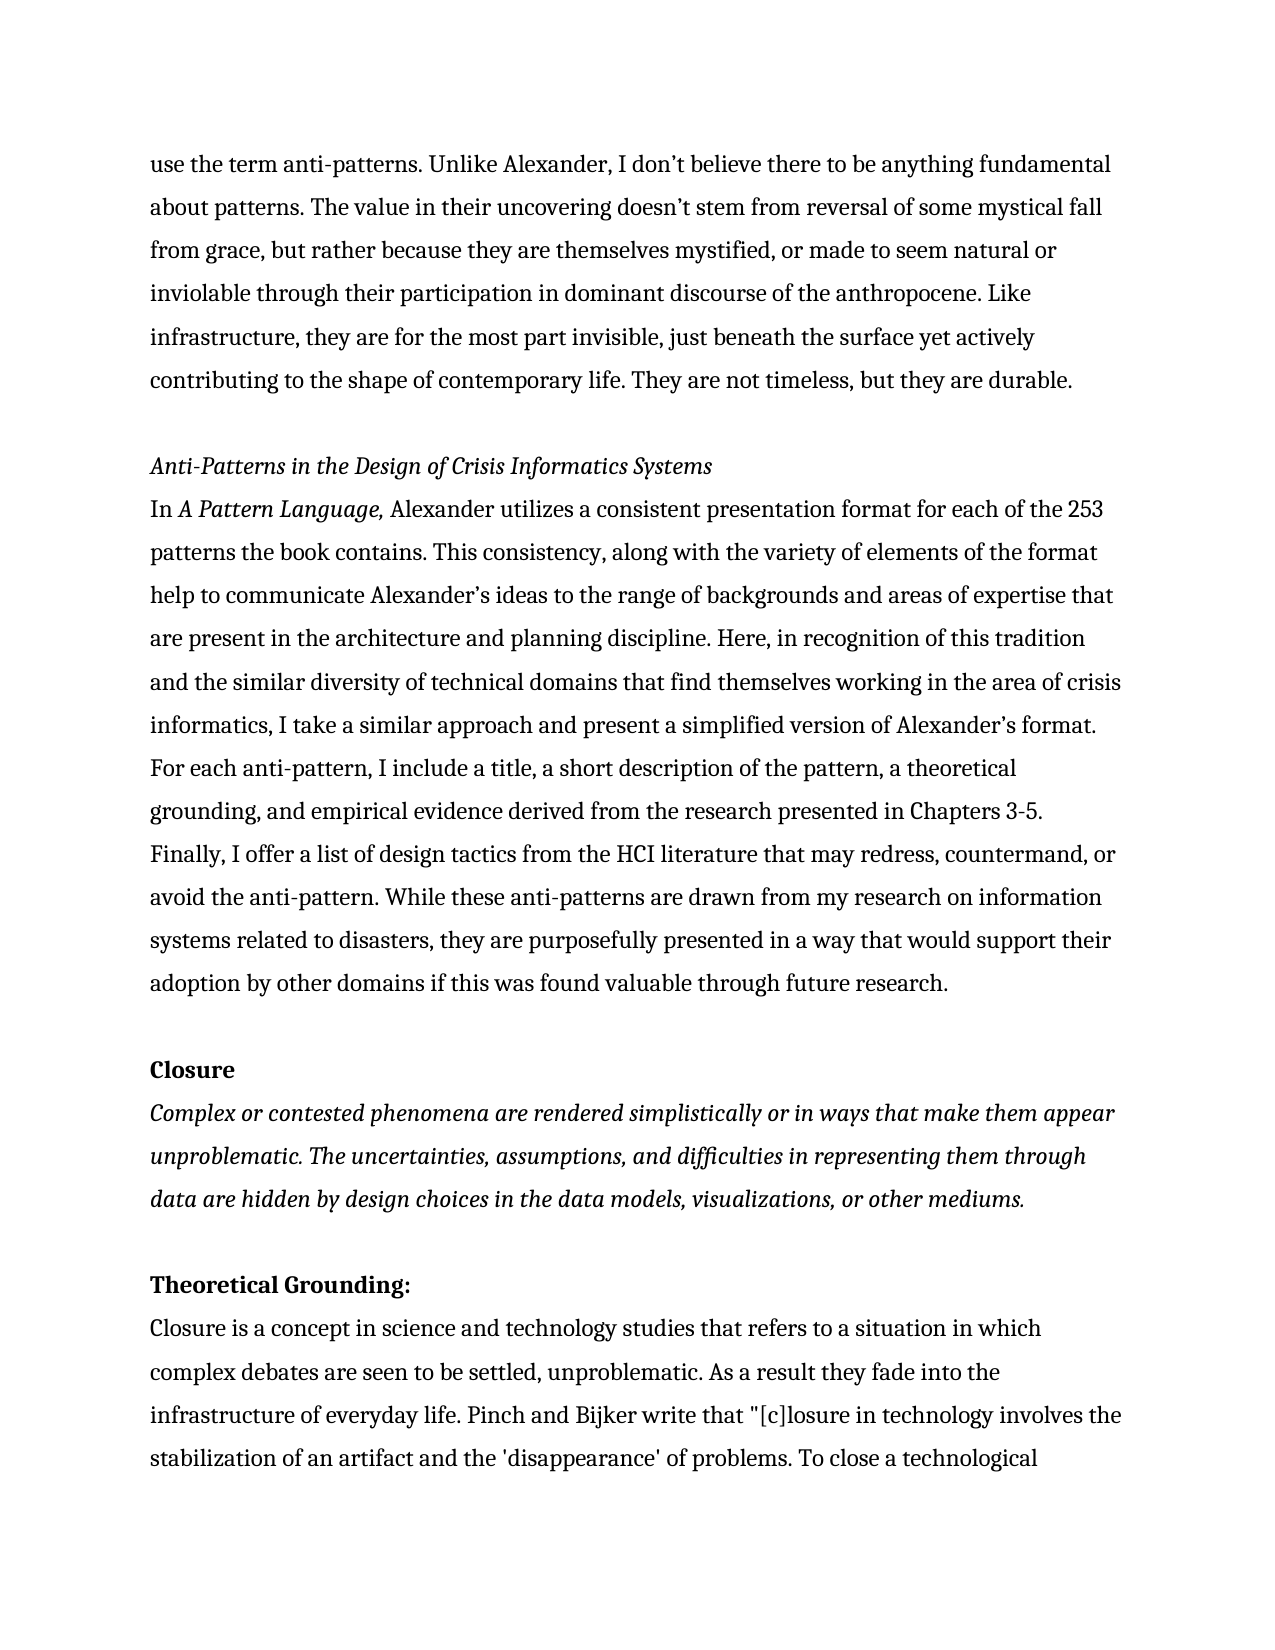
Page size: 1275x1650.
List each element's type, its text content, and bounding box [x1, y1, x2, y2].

text Anti-Patterns in the Design of Crisis Informatics Systems [150, 452, 1125, 481]
text In A Pattern Language, Alexander utilizes a consistent presentation format for each of the 253 patterns the book contains. This consistency, along with the variety of elements of the format help to communicate Alexander’s ideas to the range of backgrounds and areas of expertise that are present in the architecture and planning discipline. Here, in recognition of this tradition and the similar diversity of technical domains that find themselves working in the area of crisis informatics, I take a similar approach and present a simplified version of Alexander’s format. For each anti-pattern, I include a title, a short description of the pattern, a theoretical grounding, and empirical evidence derived from the research presented in Chapters 3-5. Finally, I offer a list of design tactics from the HCI literature that may redress, countermand, or avoid the anti-pattern. While these anti-patterns are drawn from my research on information systems related to disasters, they are purposefully presented in a way that would support their adoption by other domains if this was found valuable through future research. [150, 495, 1125, 998]
text Complex or contested phenomena are rendered simplistically or in ways that make them appear unproblematic. The uncertainties, assumptions, and difficulties in representing them through data are hidden by design choices in the data models, visualizations, or other mediums. [150, 1099, 1125, 1214]
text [150, 1314, 1125, 1472]
text Closure [150, 1056, 1125, 1084]
text Theoretical Grounding: [150, 1271, 1125, 1300]
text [150, 150, 1125, 394]
